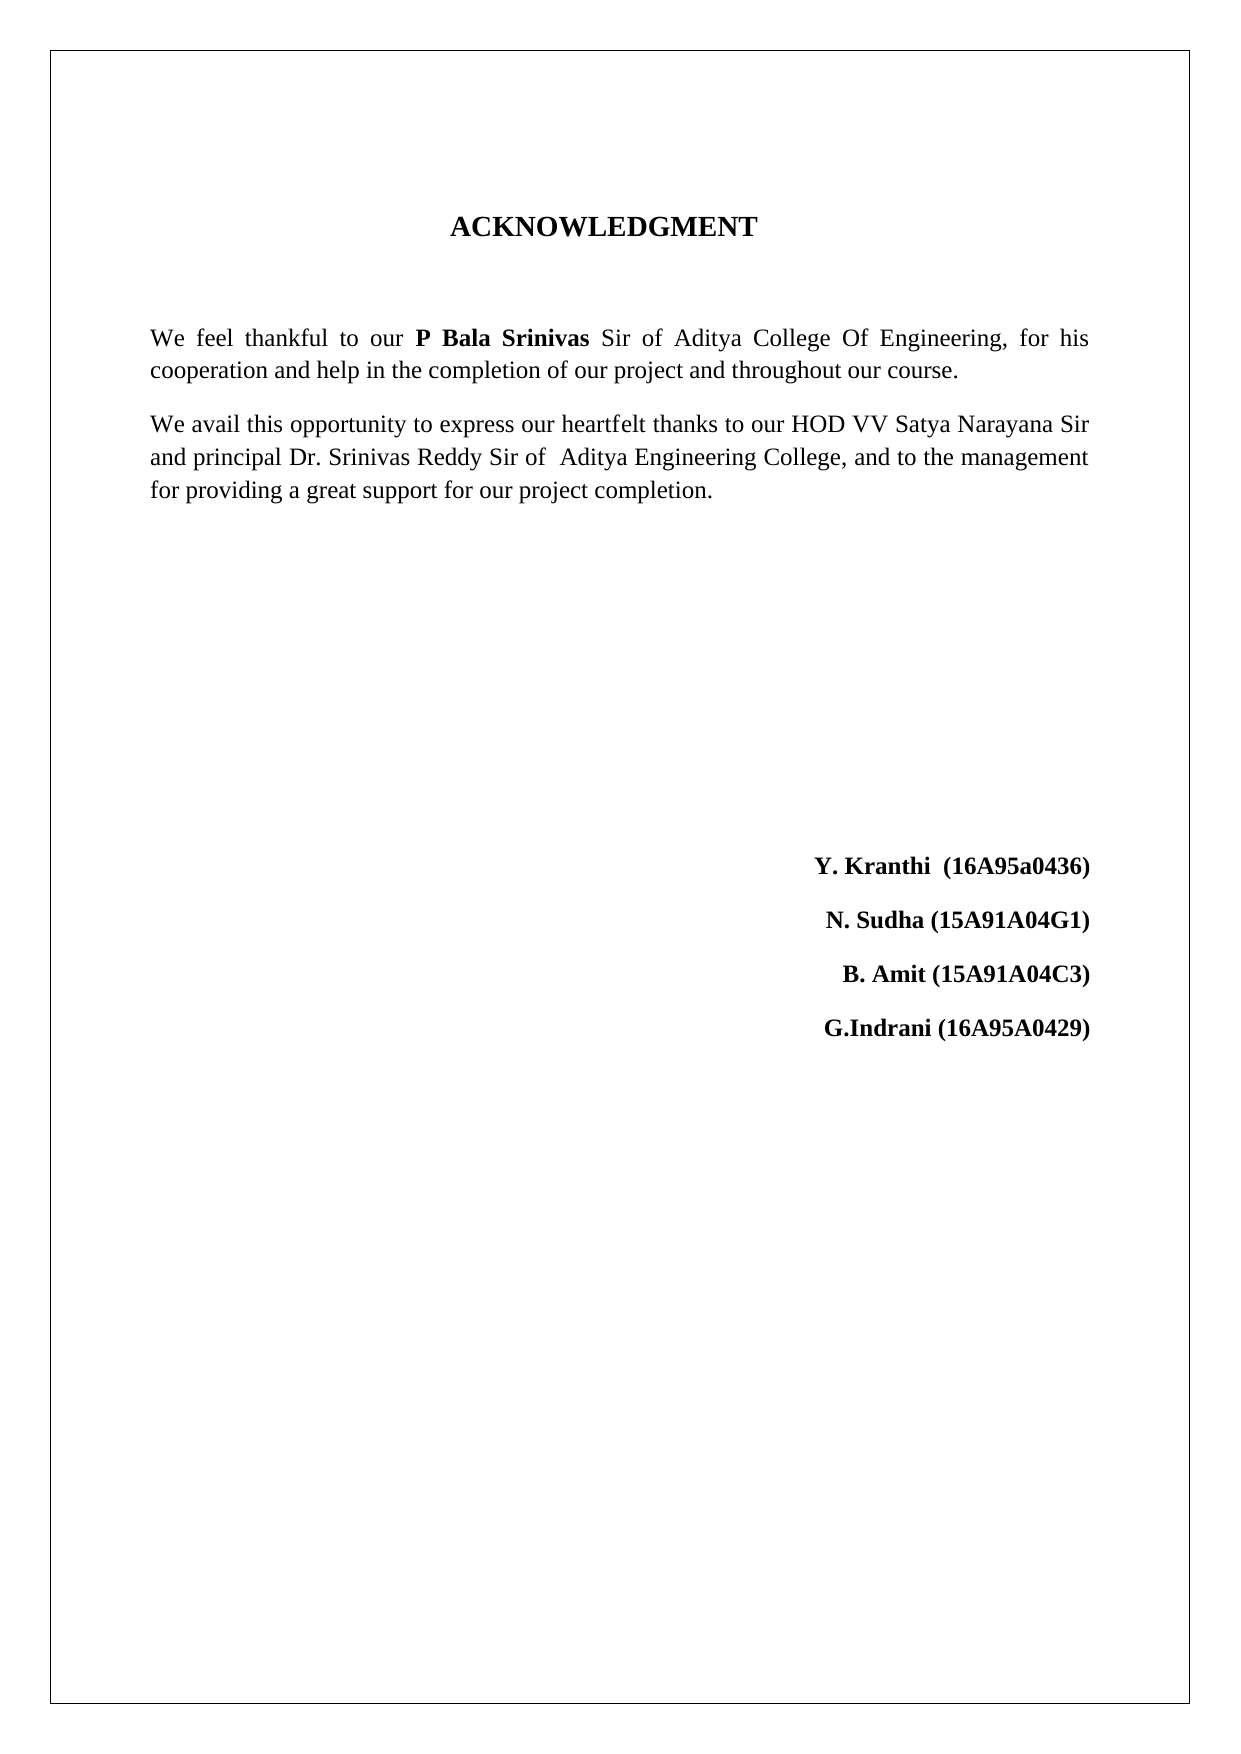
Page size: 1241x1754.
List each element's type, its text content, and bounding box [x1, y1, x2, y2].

text Y. Kranthi (16A95a0436) [150, 851, 1090, 880]
text B. Amit (15A91A04C3) [150, 959, 1090, 987]
text G.Indrani (16A95A0429) [150, 1013, 1090, 1041]
text We avail this opportunity to express our heartfelt thanks to our HOD VV Satya Narayana Sir and principal Dr. Srinivas Reddy Sir of Aditya Engineering College, and to the management for providing a great support for our project completion. [150, 409, 1090, 504]
text ACKNOWLEDGMENT [375, 209, 1090, 243]
text We feel thankful to our P Bala Srinivas Sir of Aditya College Of Engineering, for his cooperation and help in the completion of our project and throughout our course. [150, 323, 1090, 384]
text N. Sudha (15A91A04G1) [150, 905, 1090, 934]
